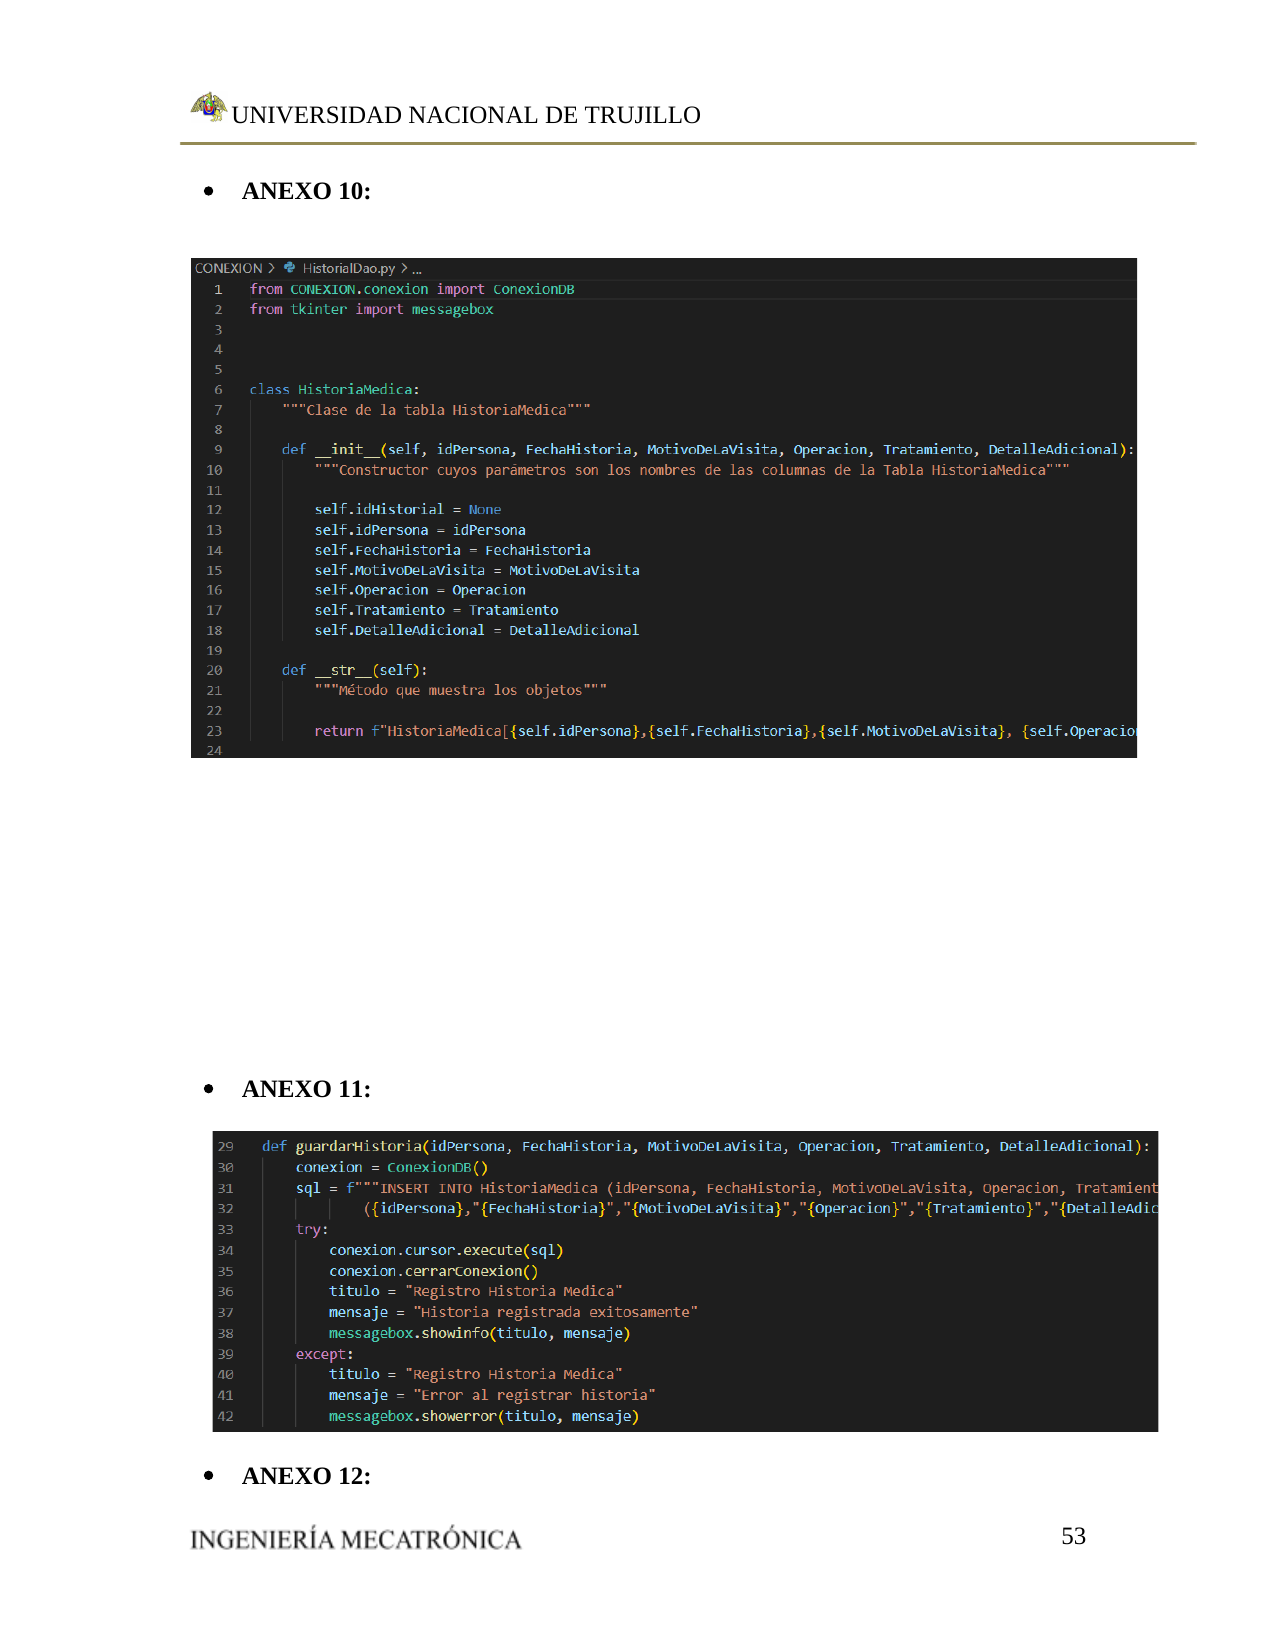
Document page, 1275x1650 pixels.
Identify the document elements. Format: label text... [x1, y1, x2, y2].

picture [212, 1131, 1159, 1432]
list ANEXO 12: [204, 1461, 1112, 1489]
picture [176, 1509, 569, 1570]
picture [191, 258, 1138, 758]
list ANEXO 10: [204, 176, 1112, 205]
picture [190, 91, 228, 123]
list ANEXO 11: [204, 1074, 1112, 1103]
